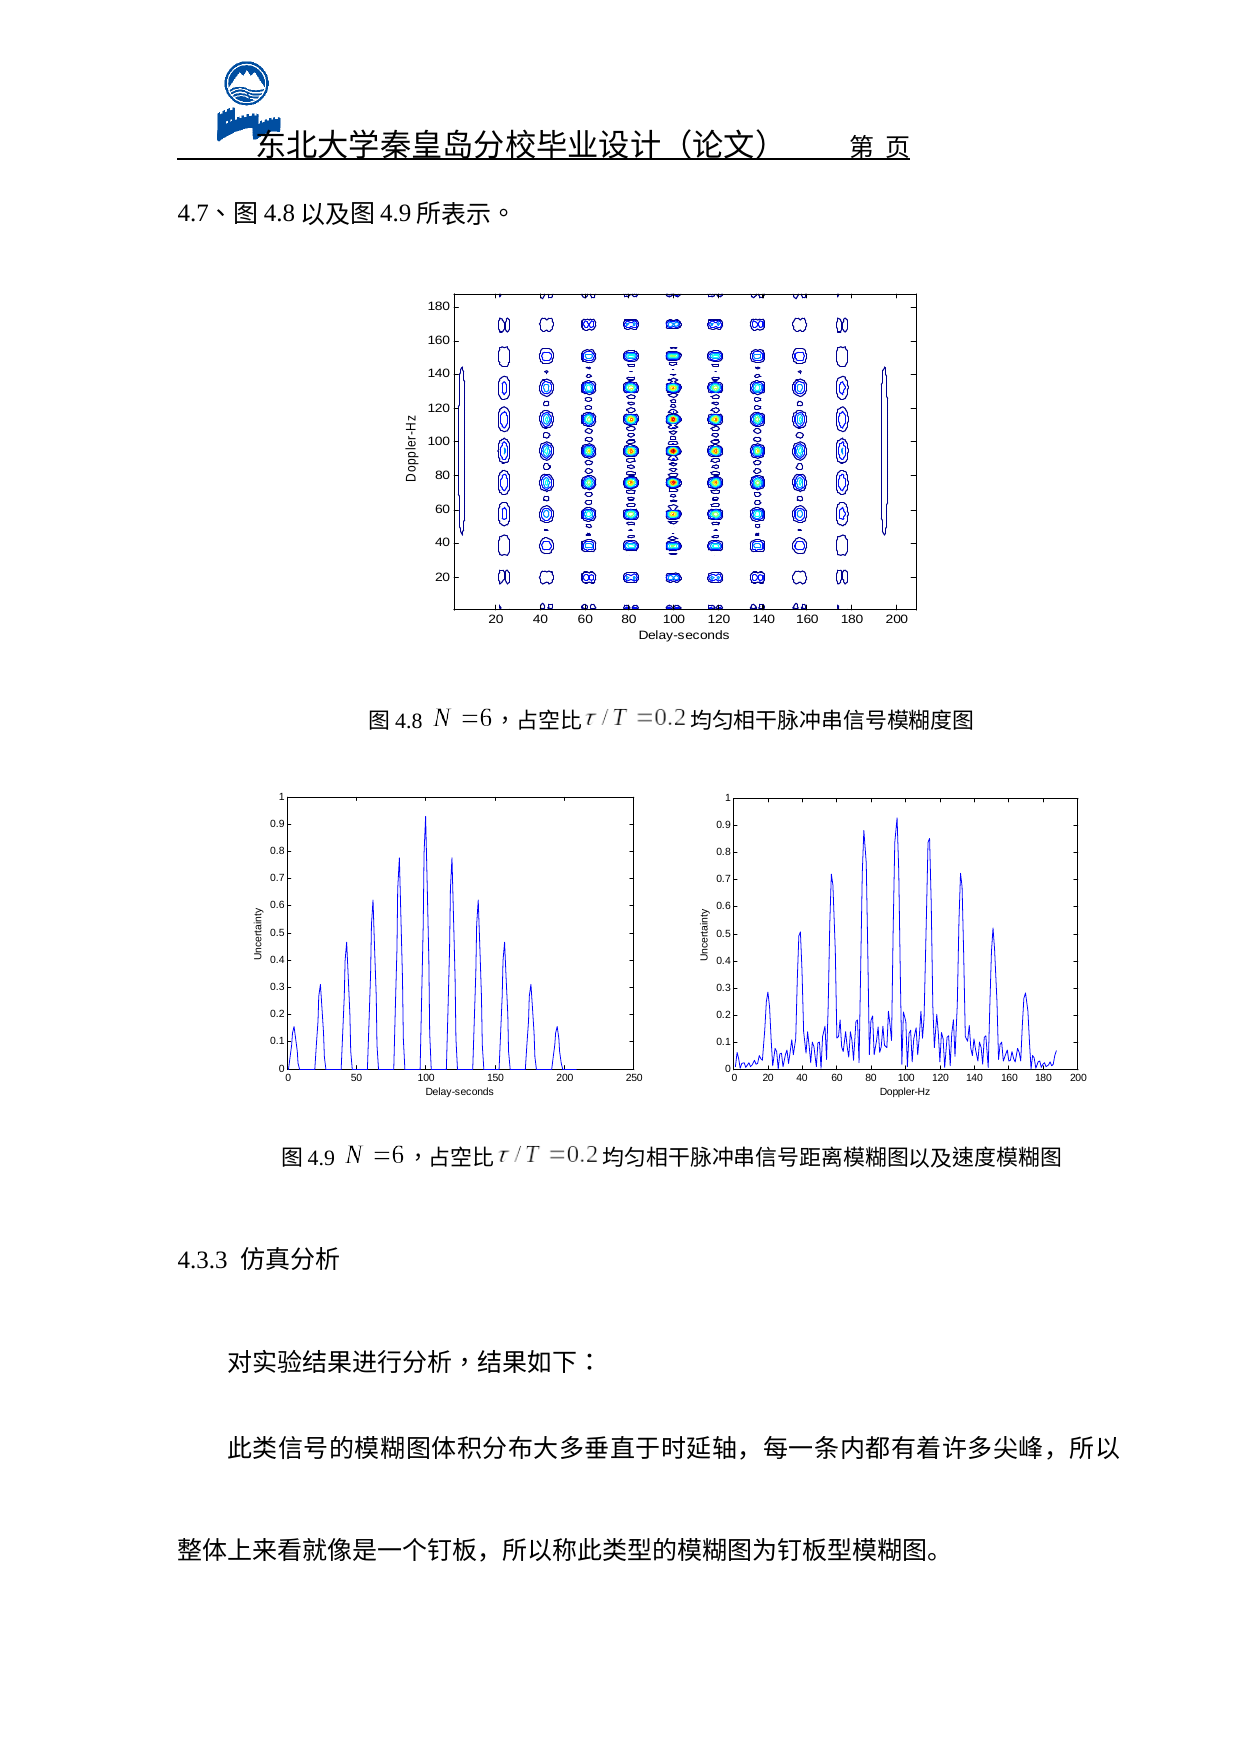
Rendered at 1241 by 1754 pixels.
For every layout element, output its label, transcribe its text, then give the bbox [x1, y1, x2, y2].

picture [208, 61, 285, 143]
text 此类信号的模糊图体积分布大多垂直于时延轴，每一条内都有着许多尖峰，所以整体上来看就像是一个钉板，所以称此类型的模糊图为钉板型模糊图。 [177, 1413, 1122, 1583]
subtitle 4.3.3 仿真分析 [177, 1224, 1122, 1292]
text 图4.8 ，占空比均匀相干脉冲串信号模糊度图 [177, 686, 1122, 754]
text 图4.9 ，占空比均匀相干脉冲串信号距离模糊图以及速度模糊图 [177, 1123, 1122, 1191]
text 改变实验参数，使得信号串中脉冲个数，此外脉冲宽度设置为，再将脉冲重复间隔定位，最后占空比是，得到了新的仿真结果，如图4.7、图4.8以及图4.9所表示。 [177, 178, 1122, 246]
text 对实验结果进行分析，结果如下： [177, 1327, 1122, 1395]
